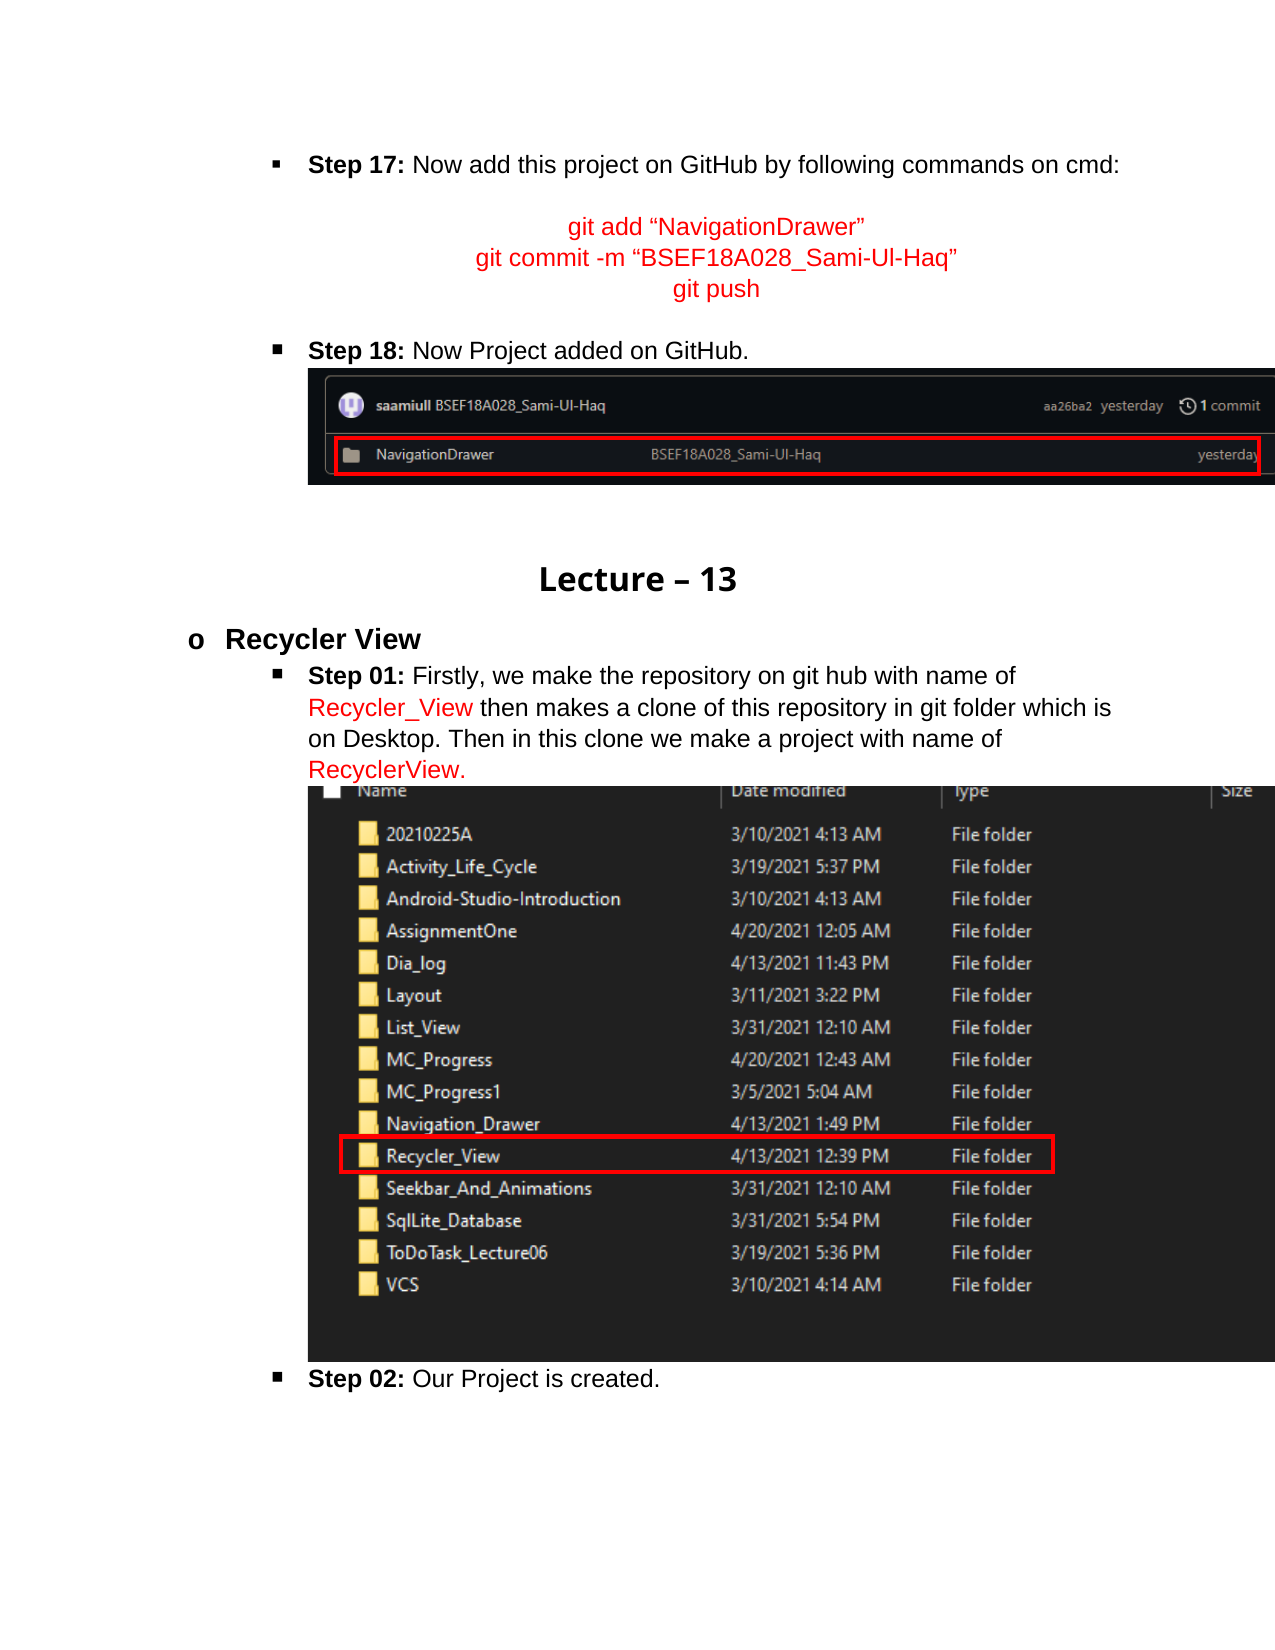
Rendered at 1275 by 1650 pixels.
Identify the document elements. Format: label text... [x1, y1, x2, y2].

list Step 01: Firstly, we make the repository on git hub with name of Recycler_View then makes a clone of this repository in git folder which is on Desktop. Then in this clone we make a project with name of RecyclerView. [270, 661, 1125, 784]
text Lecture – 13 [150, 556, 1125, 601]
list git commit -m “BSEF18A028_Sami-Ul-Haq” [308, 243, 1125, 272]
list git add “NavigationDrawer” [308, 212, 1125, 241]
list git push [308, 274, 1125, 303]
picture [307, 368, 1275, 485]
list Step 18: Now Project added on GitHub. [270, 336, 1125, 366]
picture [307, 786, 1275, 1362]
list Recycler View [187, 622, 1125, 658]
list Step 17: Now add this project on GitHub by following commands on cmd: [270, 150, 1125, 179]
list Step 02: Our Project is created. [270, 1364, 1125, 1394]
